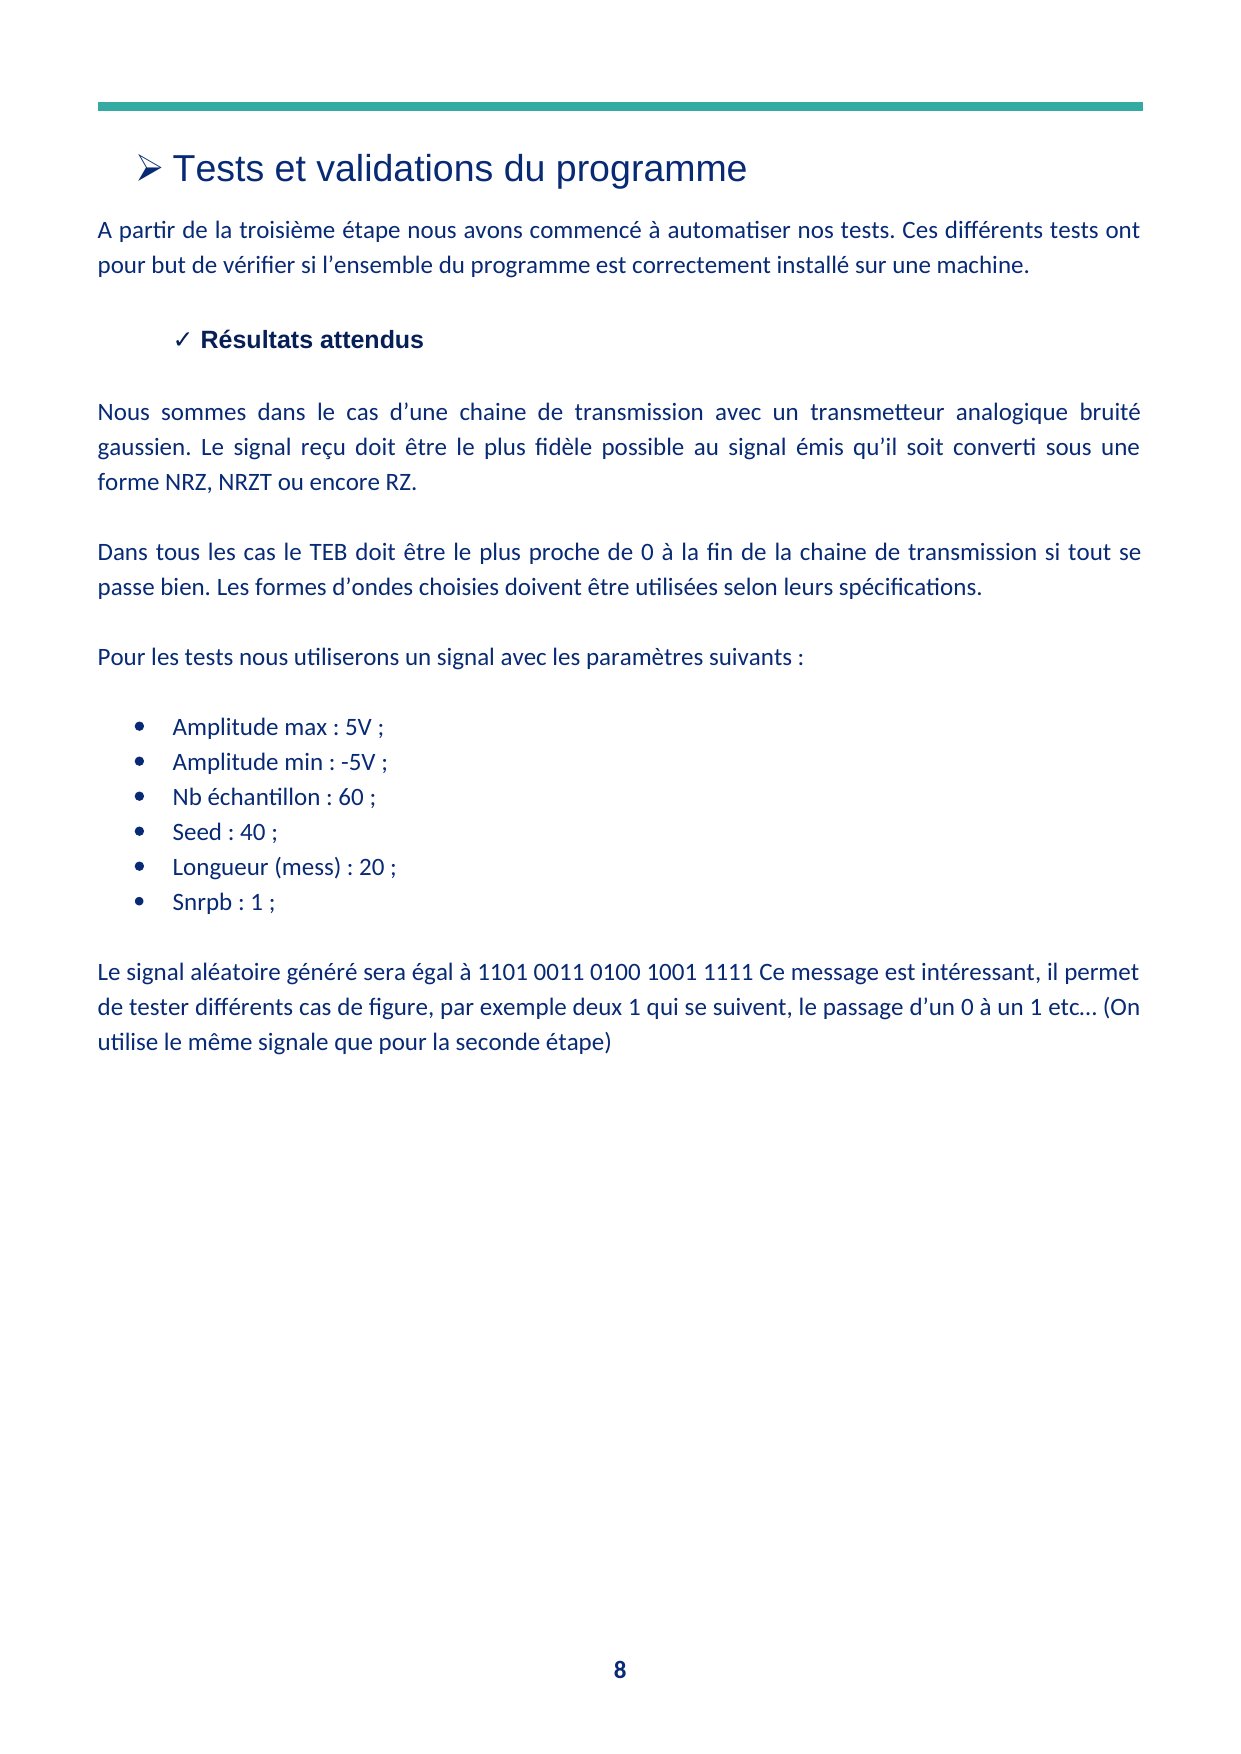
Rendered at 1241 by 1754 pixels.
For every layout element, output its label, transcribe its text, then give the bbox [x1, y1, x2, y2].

list Amplitude min : -5V ; [135, 746, 1143, 776]
list Snrpb : 1 ; [135, 886, 1143, 916]
list Amplitude max : 5V ; [135, 711, 1143, 741]
list Longueur (mess) : 20 ; [135, 851, 1143, 881]
subtitle ✓ Résultats attendus [97, 321, 1143, 356]
text Dans tous les cas le TEB doit être le plus proche de 0 à la fin de la chaine de transmission si tout se passe bien. Les formes d’ondes choisies doivent être utilisées selon leurs spécifications. [97, 536, 1143, 601]
text Pour les tests nous utiliserons un signal avec les paramètres suivants : [97, 641, 1143, 671]
text Le signal aléatoire généré sera égal à 1101 0011 0100 1001 1111 Ce message est intéressant, il permet de tester différents cas de figure, par exemple deux 1 qui se suivent, le passage d’un 0 à un 1 etc… (On utilise le même signale que pour la seconde étape) [97, 956, 1143, 1056]
text A partir de la troisième étape nous avons commencé à automatiser nos tests. Ces différents tests ont pour but de vérifier si l’ensemble du programme est correctement installé sur une machine. [97, 214, 1143, 280]
subtitle Tests et validations du programme [135, 146, 1143, 189]
list Seed : 40 ; [135, 816, 1143, 846]
text Nous sommes dans le cas d’une chaine de transmission avec un transmetteur analogique bruité gaussien. Le signal reçu doit être le plus fidèle possible au signal émis qu’il soit converti sous une forme NRZ, NRZT ou encore RZ. [97, 396, 1143, 496]
list Nb échantillon : 60 ; [135, 781, 1143, 811]
